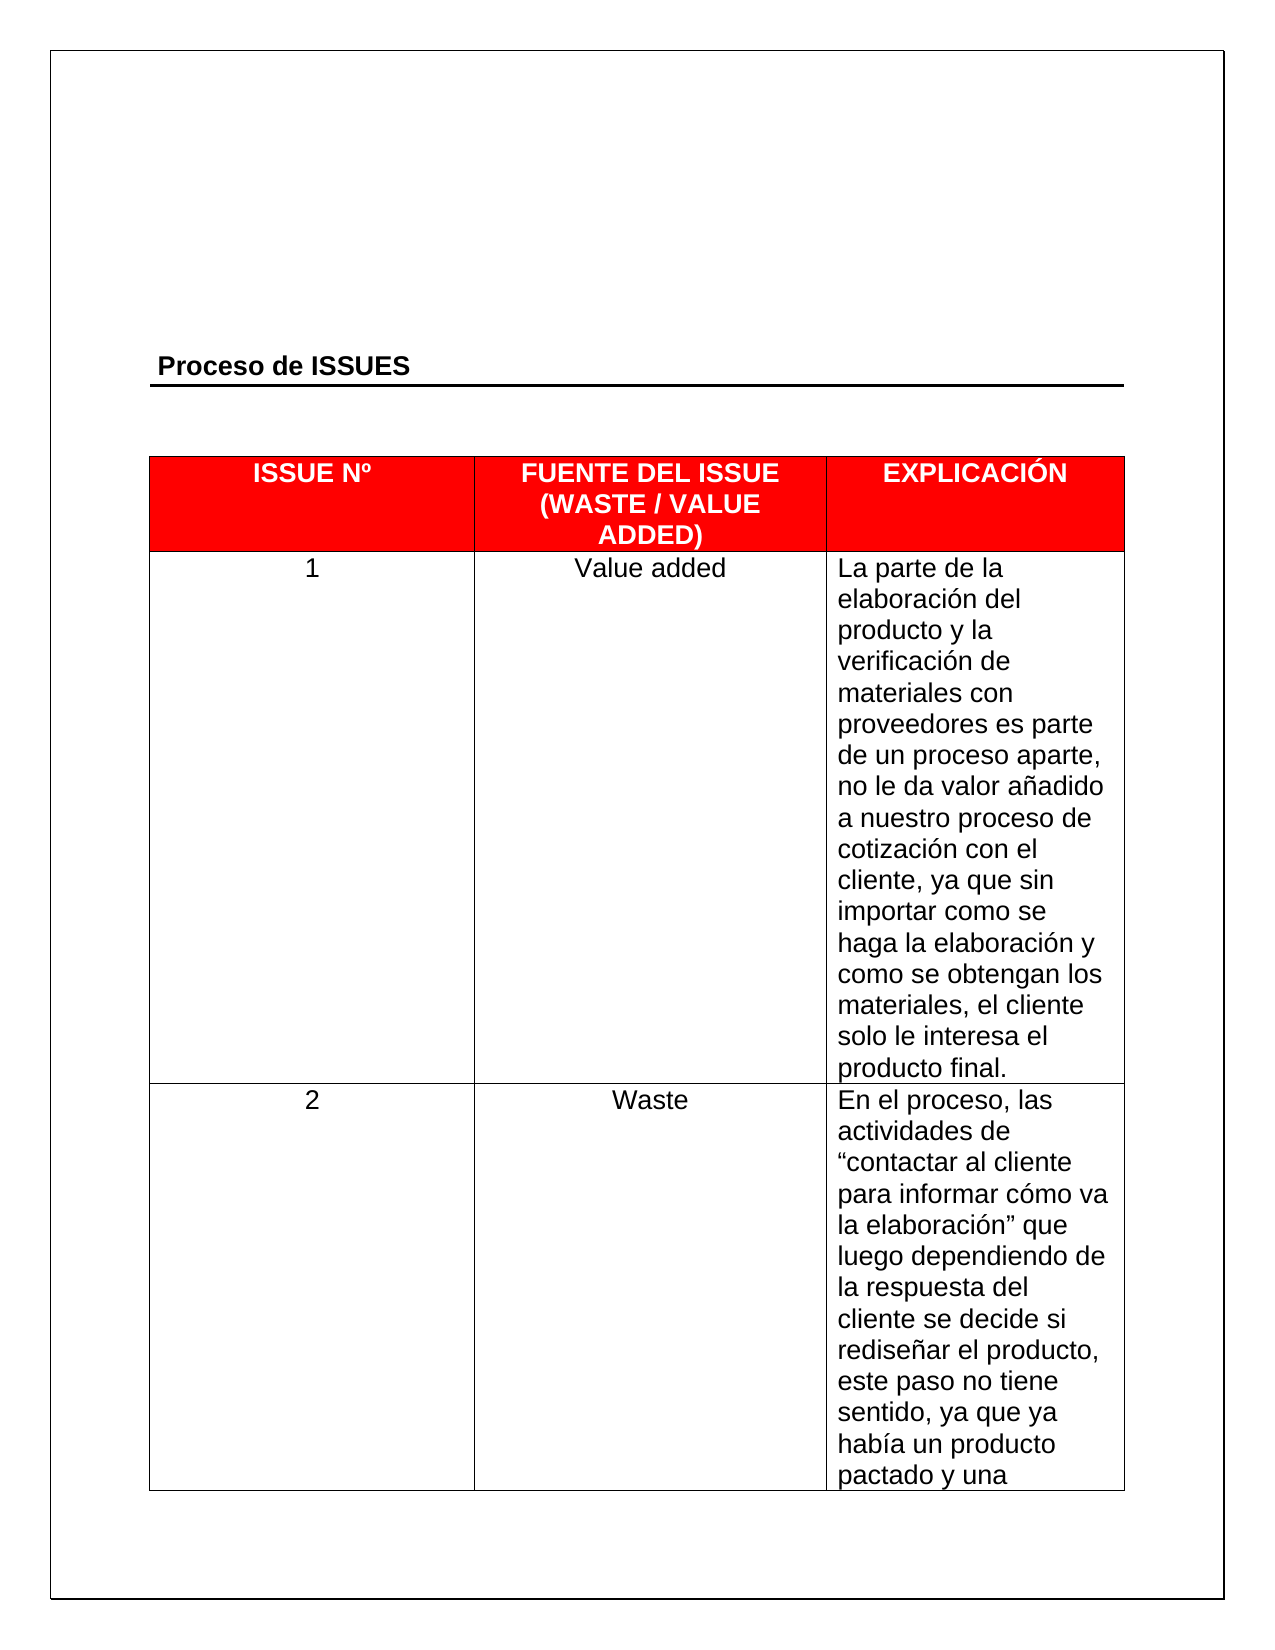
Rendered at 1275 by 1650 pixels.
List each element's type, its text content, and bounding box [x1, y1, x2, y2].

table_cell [827, 1084, 1124, 1490]
table_cell Waste [475, 1084, 826, 1490]
table_cell 1 [150, 552, 474, 1083]
table_cell La parte de la elaboración del producto y la verificación de materiales con proveedores es parte de un proceso aparte, no le da valor añadido a nuestro proceso de cotización con el cliente, ya que sin importar como se haga la elaboración y como se obtengan los materiales, el cliente solo le interesa el producto final. [827, 552, 1124, 1083]
table_header EXPLICACIÓN [827, 457, 1124, 551]
table_header FUENTE DEL ISSUE (WASTE / VALUE ADDED) [475, 457, 826, 551]
table_cell 2 [150, 1084, 474, 1490]
table_header ISSUE Nº [150, 457, 474, 551]
table_cell Value added [475, 552, 826, 1083]
text Proceso de ISSUES [150, 350, 1124, 384]
